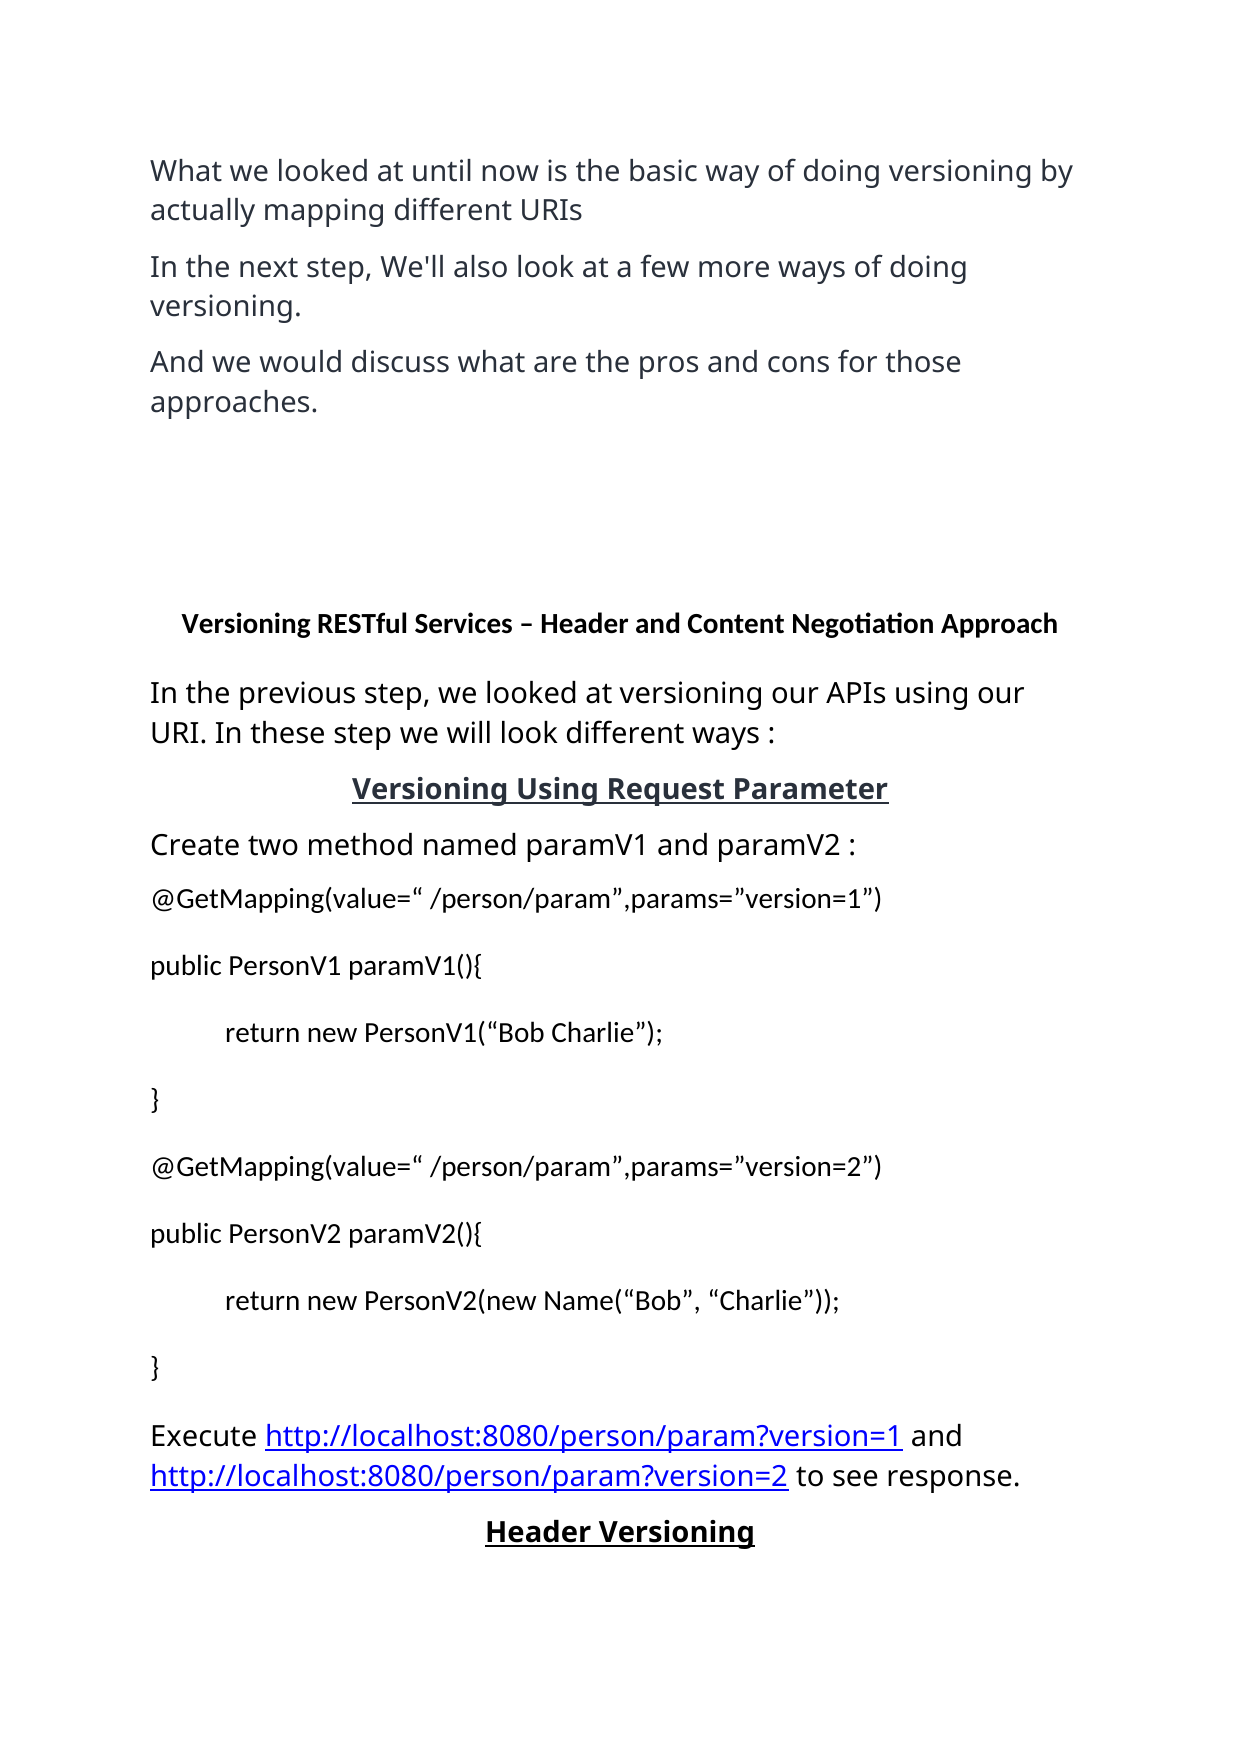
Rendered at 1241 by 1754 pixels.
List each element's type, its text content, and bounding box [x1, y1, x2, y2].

text What we looked at until now is the basic way of doing versioning by actually mapping different URIs [150, 150, 1090, 229]
text Execute http://localhost:8080/person/param?version=1 and http://localhost:8080/person/param?version=2 to see response. [150, 1416, 1090, 1495]
text @GetMapping(value=“ /person/param”,params=”version=1”) [150, 881, 1090, 916]
text return new PersonV1(“Bob Charlie”); [150, 1014, 1090, 1050]
text Header Versioning [150, 1511, 1090, 1551]
text In the next step, We'll also look at a few more ways of doing versioning. [150, 246, 1090, 325]
text Versioning Using Request Parameter [150, 768, 1090, 808]
text And we would discuss what are the pros and cons for those approaches. [150, 342, 1090, 421]
text public PersonV2 paramV2(){ [150, 1215, 1090, 1251]
text In the previous step, we looked at versioning our APIs using our URI. In these step we will look different ways : [150, 672, 1090, 752]
text } [150, 1349, 1090, 1384]
text return new PersonV2(new Name(“Bob”, “Charlie”)); [150, 1282, 1090, 1317]
text public PersonV1 paramV1(){ [150, 947, 1090, 983]
text Create two method named paramV1 and paramV2 : [150, 824, 1090, 864]
text } [150, 1081, 1090, 1117]
text @GetMapping(value=“ /person/param”,params=”version=2”) [150, 1148, 1090, 1184]
text Versioning RESTful Services – Header and Content Negotiation Approach [150, 606, 1090, 641]
